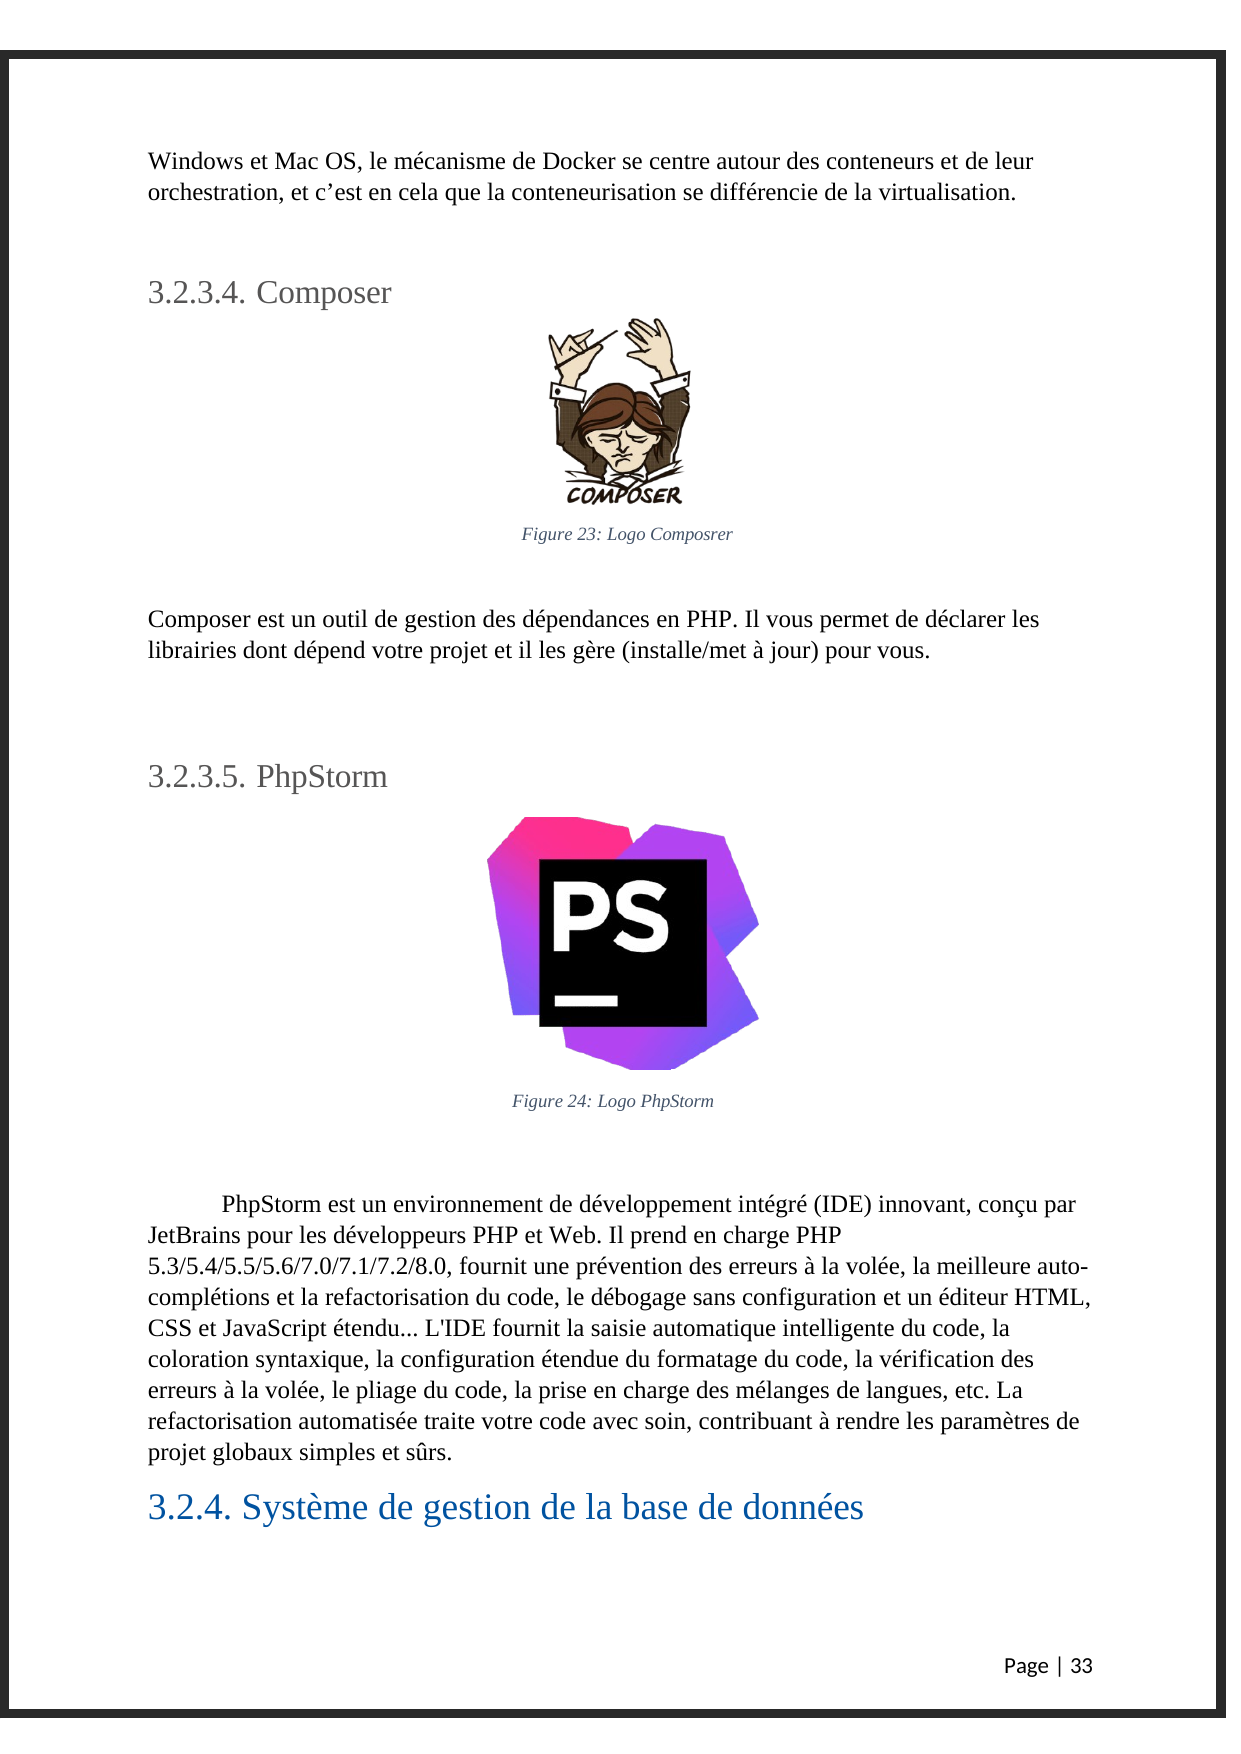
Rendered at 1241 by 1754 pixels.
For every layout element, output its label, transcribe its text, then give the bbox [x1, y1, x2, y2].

text Composer est un outil de gestion des dépendances en PHP. Il vous permet de déclarer les librairies dont dépend votre projet et il les gère (installe/met à jour) pour vous. [148, 604, 1088, 663]
text Windows et Mac OS, le mécanisme de Docker se centre autour des conteneurs et de leur orchestration, et c’est en cela que la conteneurisation se différencie de la virtualisation. [148, 146, 1088, 206]
subtitle PhpStorm [148, 756, 1216, 794]
text Figure 24: Logo PhpStorm [9, 830, 1216, 1111]
picture [470, 814, 770, 830]
text PhpStorm est un environnement de développement intégré (IDE) innovant, conçu par JetBrains pour les développeurs PHP et Web. Il prend en charge PHP 5.3/5.4/5.5/5.6/7.0/7.1/7.2/8.0, fournit une prévention des erreurs à la volée, la meilleure auto- complétions et la refactorisation du code, le débogage sans configuration et un éditeur HTML, CSS et JavaScript étendu... L'IDE fournit la saisie automatique intelligente du code, la coloration syntaxique, la configuration étendue du formatage du code, la vérification des erreurs à la volée, le pliage du code, la prise en charge des mélanges de langues, etc. La refactorisation automatisée traite votre code avec soin, contribuant à rendre les paramètres de projet globaux simples et sûrs. [148, 1189, 1094, 1466]
text Figure 23: Logo Composrer [181, 523, 1074, 544]
subtitle Système de gestion de la base de données [148, 1484, 1216, 1528]
subtitle Composer [148, 272, 1216, 311]
picture [540, 310, 692, 507]
